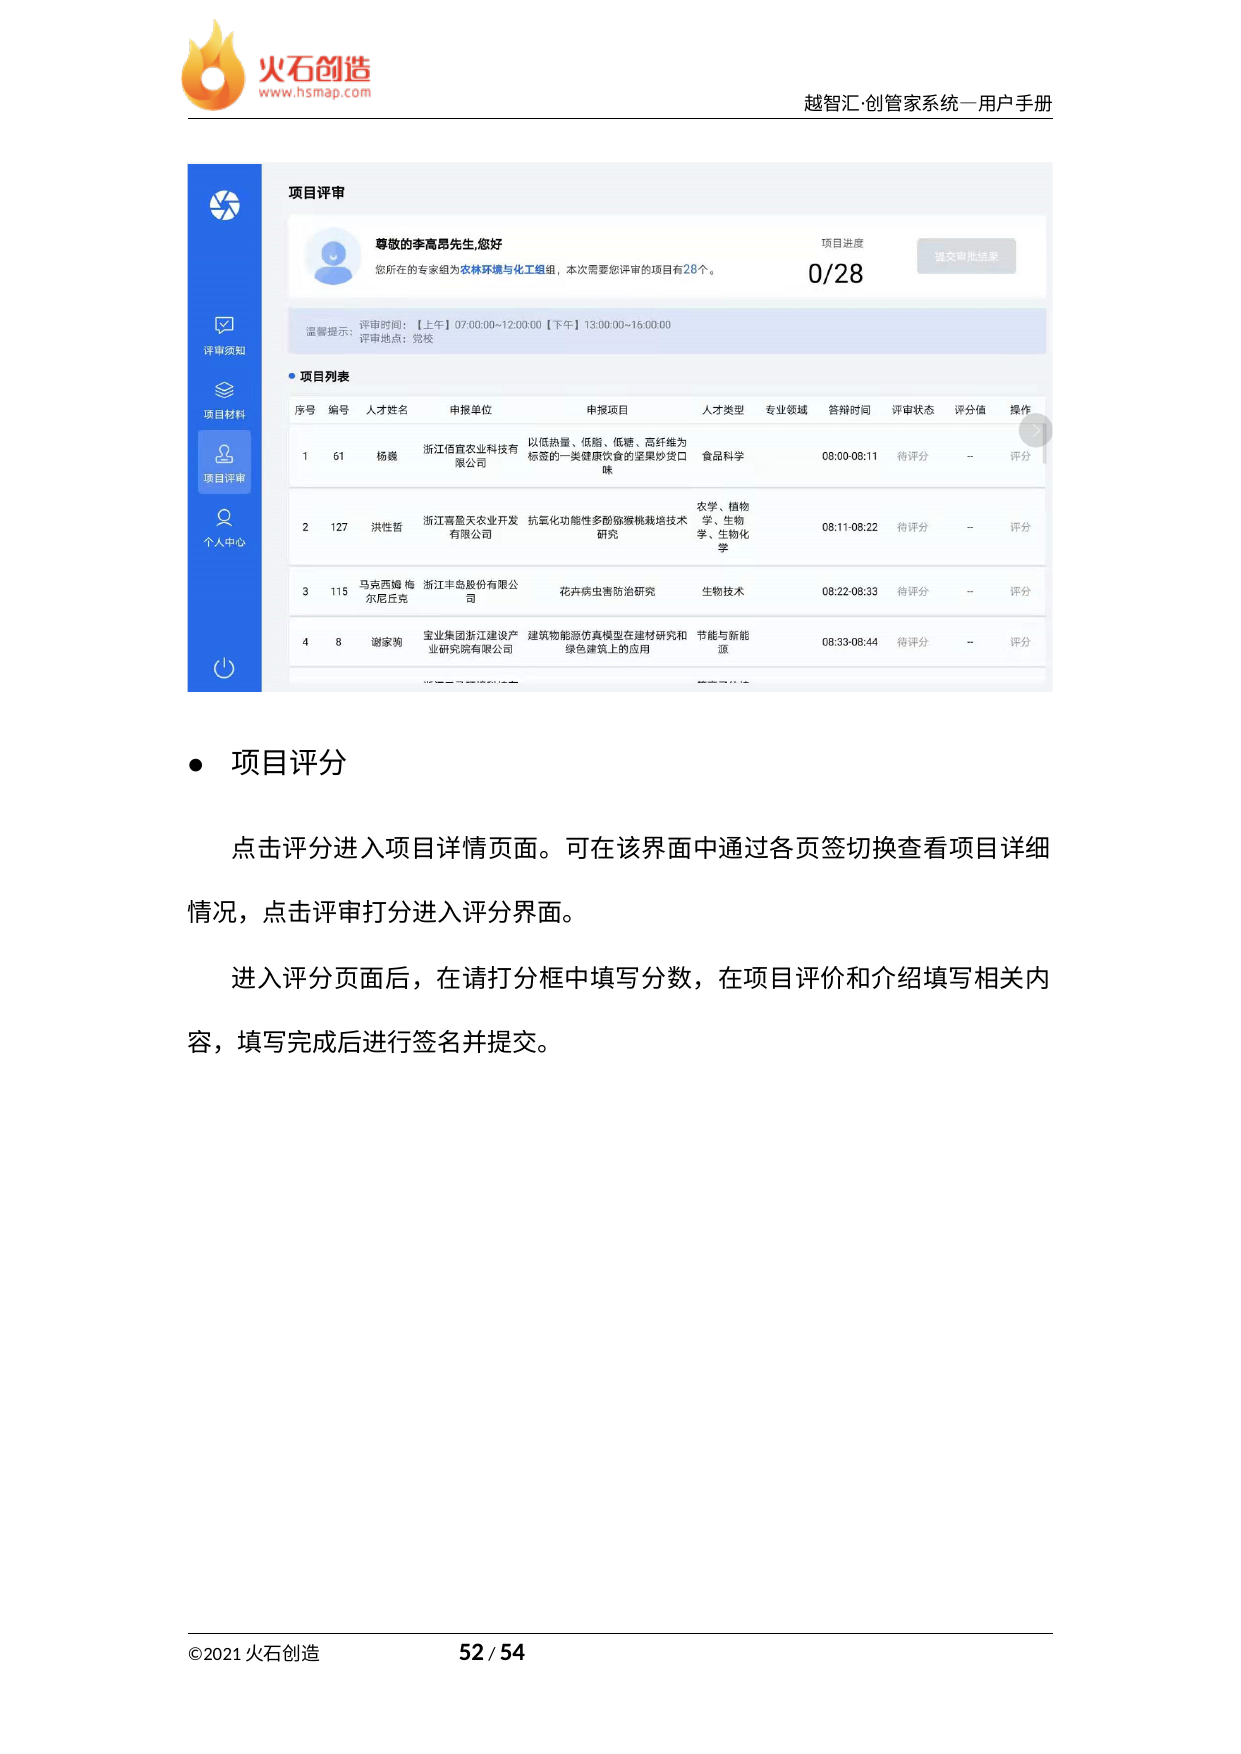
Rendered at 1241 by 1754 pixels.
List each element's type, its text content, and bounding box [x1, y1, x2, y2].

picture [187, 162, 1053, 692]
picture [181, 18, 371, 111]
list 项目评分 [187, 728, 1053, 793]
text 点击评分进入项目详情页面。可在该界面中通过各页签切换查看项目详细情况，点击评审打分进入评分界面。 [187, 814, 1053, 944]
text 进入评分页面后，在请打分框中填写分数，在项目评价和介绍填写相关内容，填写完成后进行签名并提交。 [187, 944, 1053, 1074]
